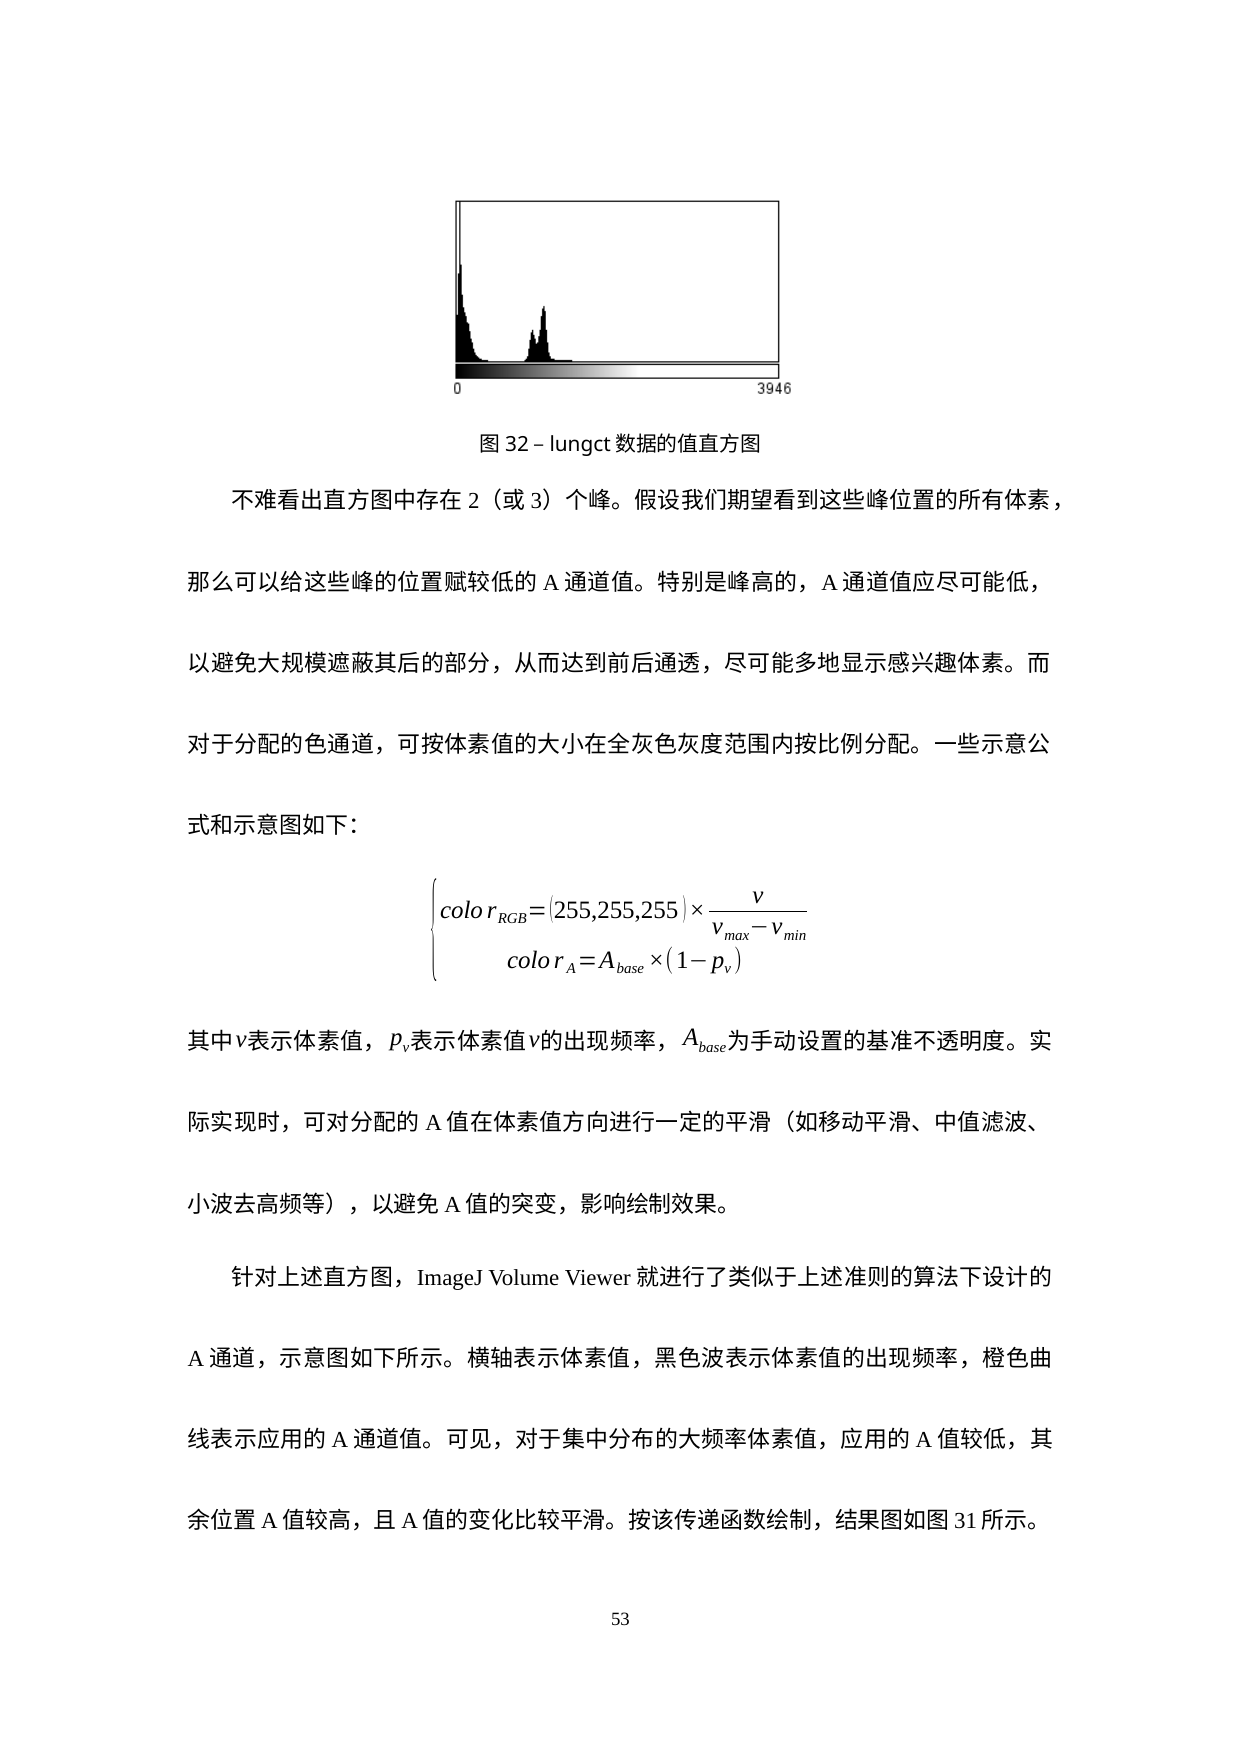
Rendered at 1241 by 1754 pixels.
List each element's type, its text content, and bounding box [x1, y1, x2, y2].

text 针对上述直方图，ImageJ Volume Viewer就进行了类似于上述准则的算法下设计的A通道，示意图如下所示。横轴表示体素值，黑色波表示体素值的出现频率，橙色曲线表示应用的A通道值。可见，对于集中分布的大频率体素值，应用的A值较低，其余位置A值较高，且A值的变化比较平滑。按该传递函数绘制，结果图如图31所示。 [187, 1243, 1053, 1552]
text 不难看出直方图中存在2（或3）个峰。假设我们期望看到这些峰位置的所有体素，那么可以给这些峰的位置赋较低的A通道值。特别是峰高的，A通道值应尽可能低，以避免大规模遮蔽其后的部分，从而达到前后通透，尽可能多地显示感兴趣体素。而对于分配的色通道，可按体素值的大小在全灰色灰度范围内按比例分配。一些示意公式和示意图如下： [187, 466, 1053, 856]
text 其中表示体素值，表示体素值的出现频率，为手动设置的基准不透明度。实际实现时，可对分配的A值在体素值方向进行一定的平滑（如移动平滑、中值滤波、小波去高频等），以避免A值的突变，影响绘制效果。 [187, 1007, 1053, 1234]
text 图 32 – lungct数据的值直方图 [187, 426, 1053, 459]
picture [443, 192, 797, 399]
